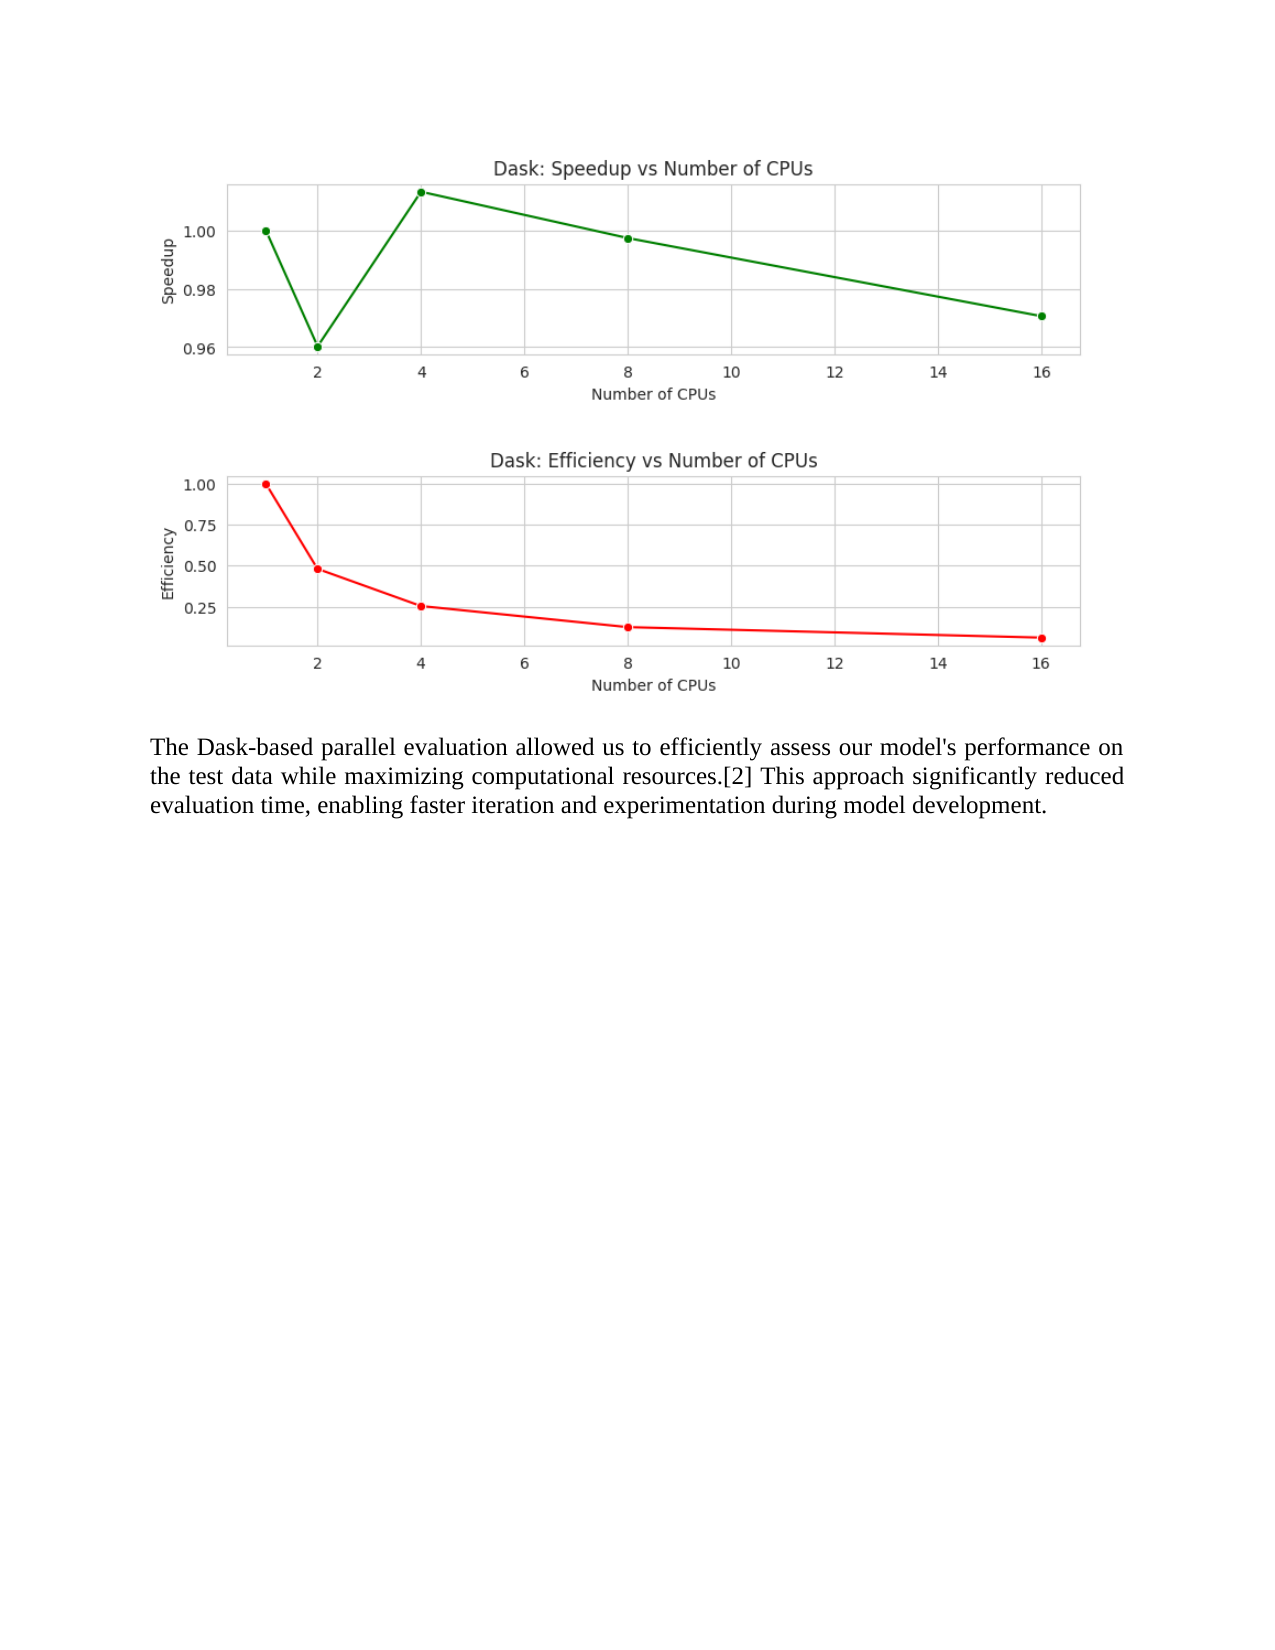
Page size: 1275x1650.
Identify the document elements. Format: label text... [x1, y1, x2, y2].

picture [150, 150, 1091, 413]
text The Dask-based parallel evaluation allowed us to efficiently assess our model's performance on the test data while maximizing computational resources.[2] This approach significantly reduced evaluation time, enabling faster iteration and experimentation during model development. [150, 732, 1125, 819]
picture [150, 441, 1091, 704]
